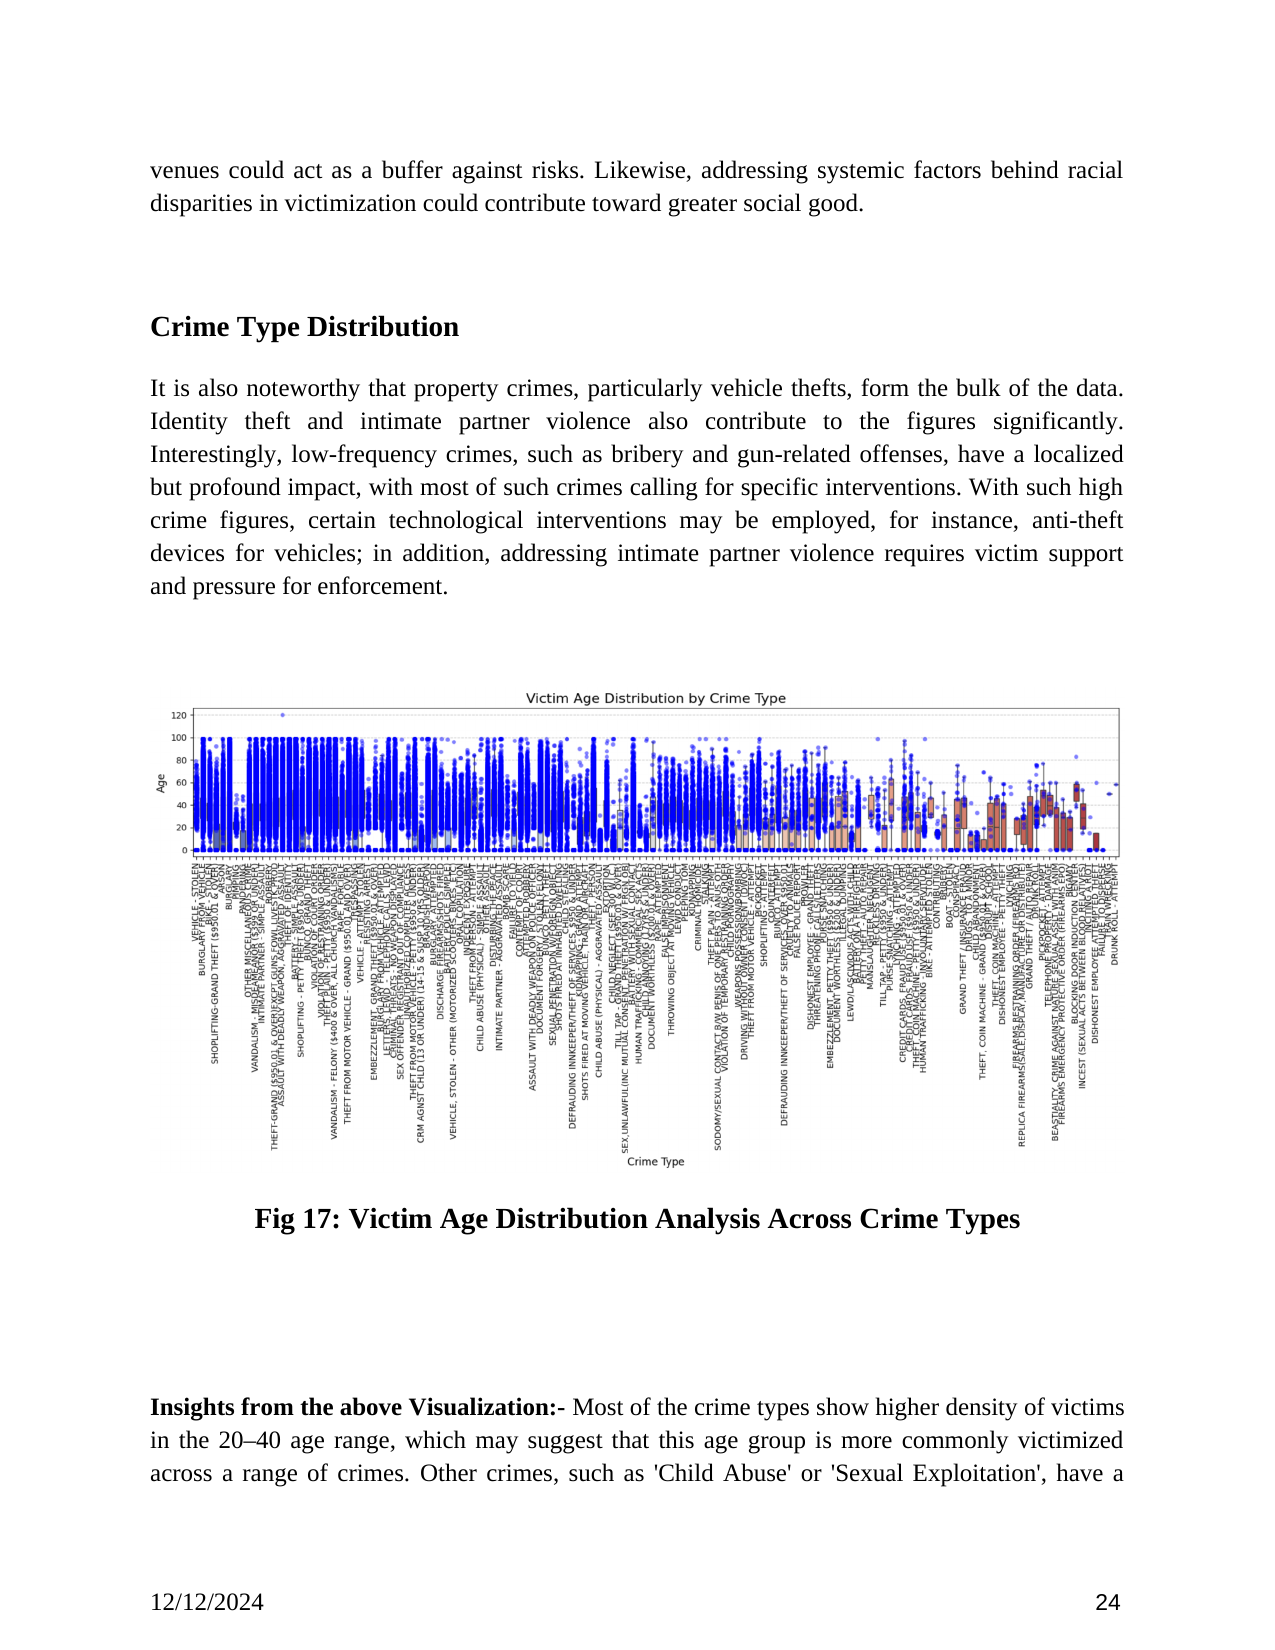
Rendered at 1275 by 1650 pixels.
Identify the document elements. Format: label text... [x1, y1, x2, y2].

text Fig 17: Victim Age Distribution Analysis Across Crime Types [150, 1201, 1125, 1235]
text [150, 1454, 1125, 1487]
subtitle Crime Type Distribution [150, 309, 1125, 343]
text It is also noteworthy that property crimes, particularly vehicle thefts, form the bulk of the data. Identity theft and intimate partner violence also contribute to the figures significantly. Interestingly, low-frequency crimes, such as bribery and gun-related offenses, have a localized but profound impact, with most of such crimes calling for specific interventions. With such high crime figures, certain technological interventions may be employed, for instance, anti-theft devices for vehicles; in addition, addressing intimate partner violence requires victim support and pressure for enforcement. [150, 373, 1125, 600]
picture [150, 687, 1125, 1173]
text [150, 155, 1125, 216]
